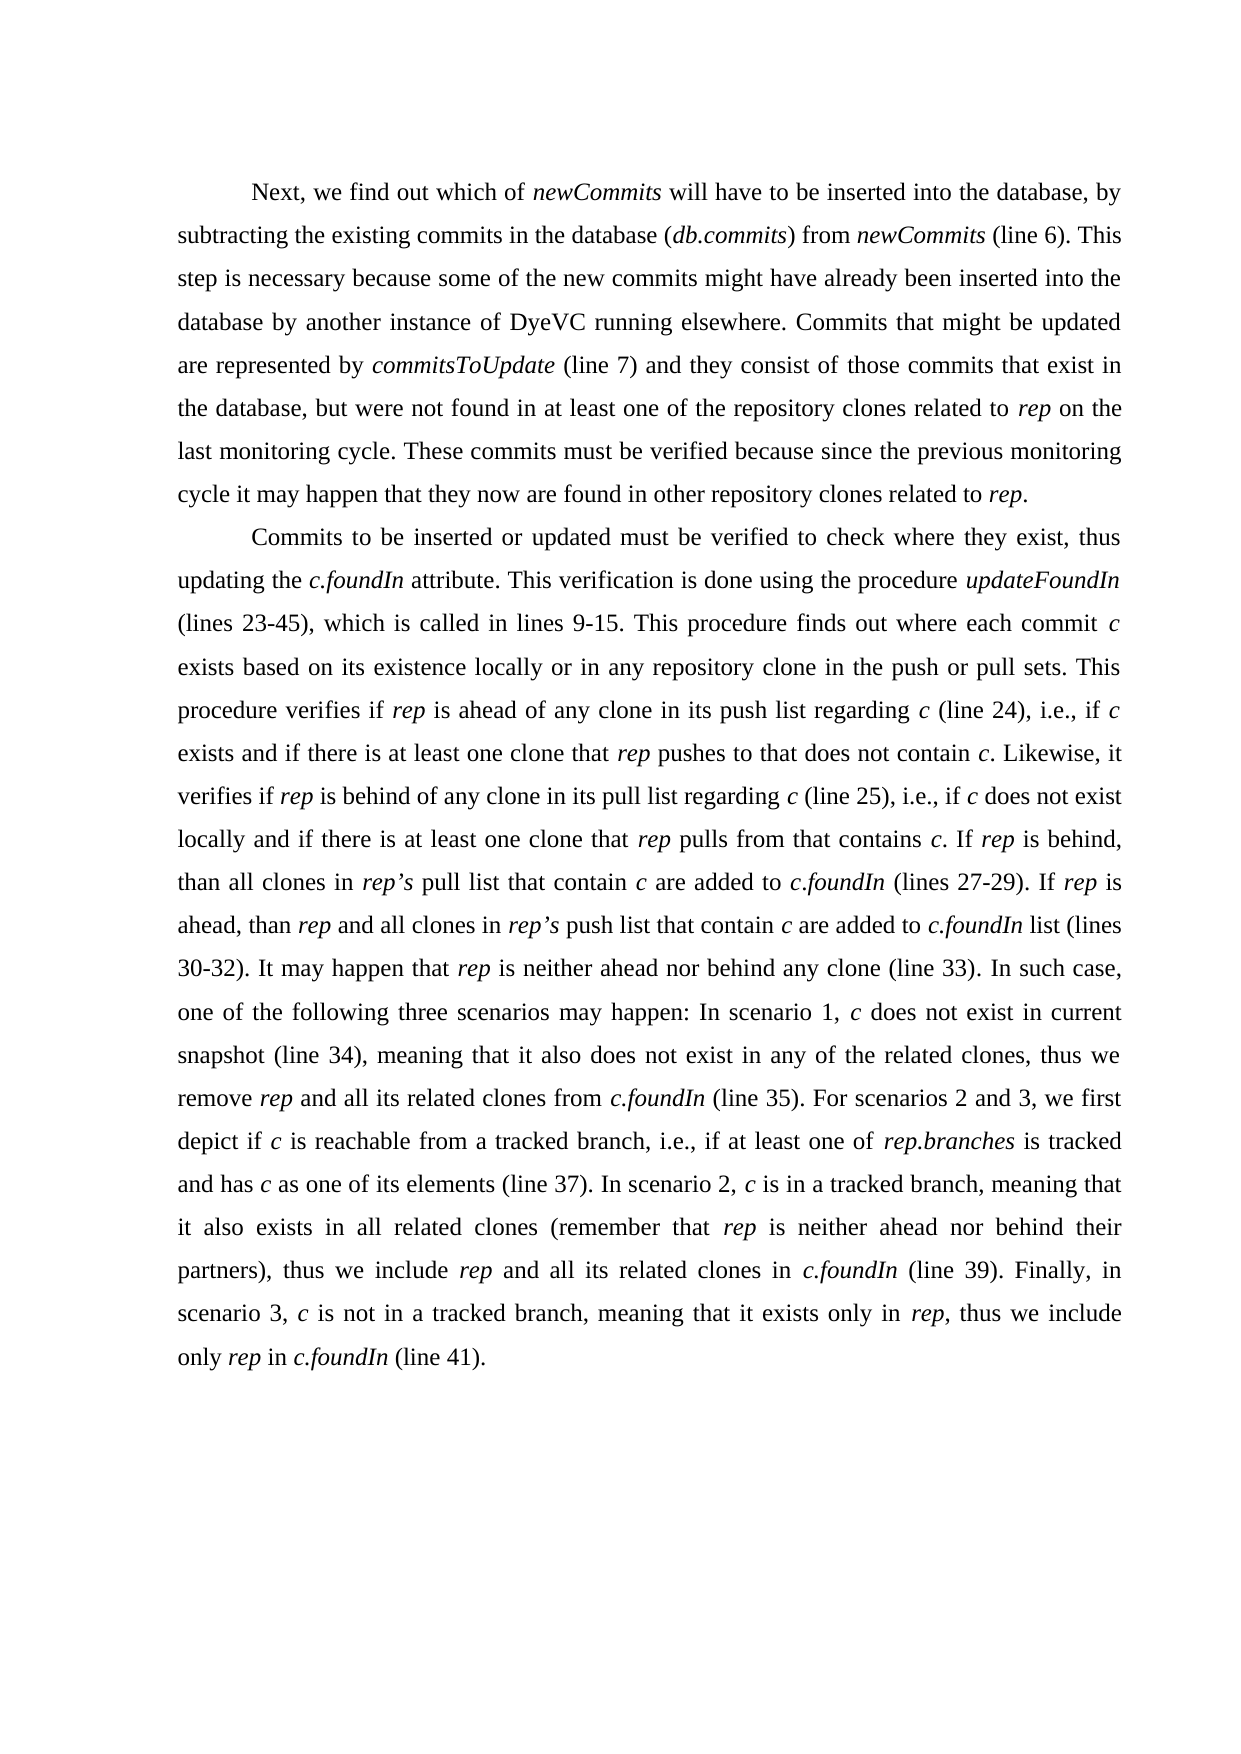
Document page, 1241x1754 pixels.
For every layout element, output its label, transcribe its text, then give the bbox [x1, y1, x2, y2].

text Commits to be inserted or updated must be verified to check where they exist, thus updating the c.foundIn attribute. This verification is done using the procedure updateFoundIn (lines 23-45), which is called in lines 9-15. This procedure finds out where each commit c exists based on its existence locally or in any repository clone in the push or pull sets. This procedure verifies if rep is ahead of any clone in its push list regarding c (line 24), i.e., if c exists and if there is at least one clone that rep pushes to that does not contain c. Likewise, it verifies if rep is behind of any clone in its pull list regarding c (line 25), i.e., if c does not exist locally and if there is at least one clone that rep pulls from that contains c. If rep is behind, than all clones in rep’s pull list that contain c are added to c.foundIn (lines 27-29). If rep is ahead, than rep and all clones in rep’s push list that contain c are added to c.foundIn list (lines 30-32). It may happen that rep is neither ahead nor behind any clone (line 33). In such case, one of the following three scenarios may happen: In scenario 1, c does not exist in current snapshot (line 34), meaning that it also does not exist in any of the related clones, thus we remove rep and all its related clones from c.foundIn (line 35). For scenarios 2 and 3, we first depict if c is reachable from a tracked branch, i.e., if at least one of rep.branches is tracked and has c as one of its elements (line 37). In scenario 2, c is in a tracked branch, meaning that it also exists in all related clones (remember that rep is neither ahead nor behind their partners), thus we include rep and all its related clones in c.foundIn (line 39). Finally, in scenario 3, c is not in a tracked branch, meaning that it exists only in rep, thus we include only rep in c.foundIn (line 41). [177, 522, 1122, 1370]
text Next, we find out which of newCommits will have to be inserted into the database, by subtracting the existing commits in the database (db.commits) from newCommits (line 6). This step is necessary because some of the new commits might have already been inserted into the database by another instance of DyeVC running elsewhere. Commits that might be updated are represented by commitsToUpdate (line 7) and they consist of those commits that exist in the database, but were not found in at least one of the repository clones related to rep on the last monitoring cycle. These commits must be verified because since the previous monitoring cycle it may happen that they now are found in other repository clones related to rep. [177, 177, 1122, 508]
